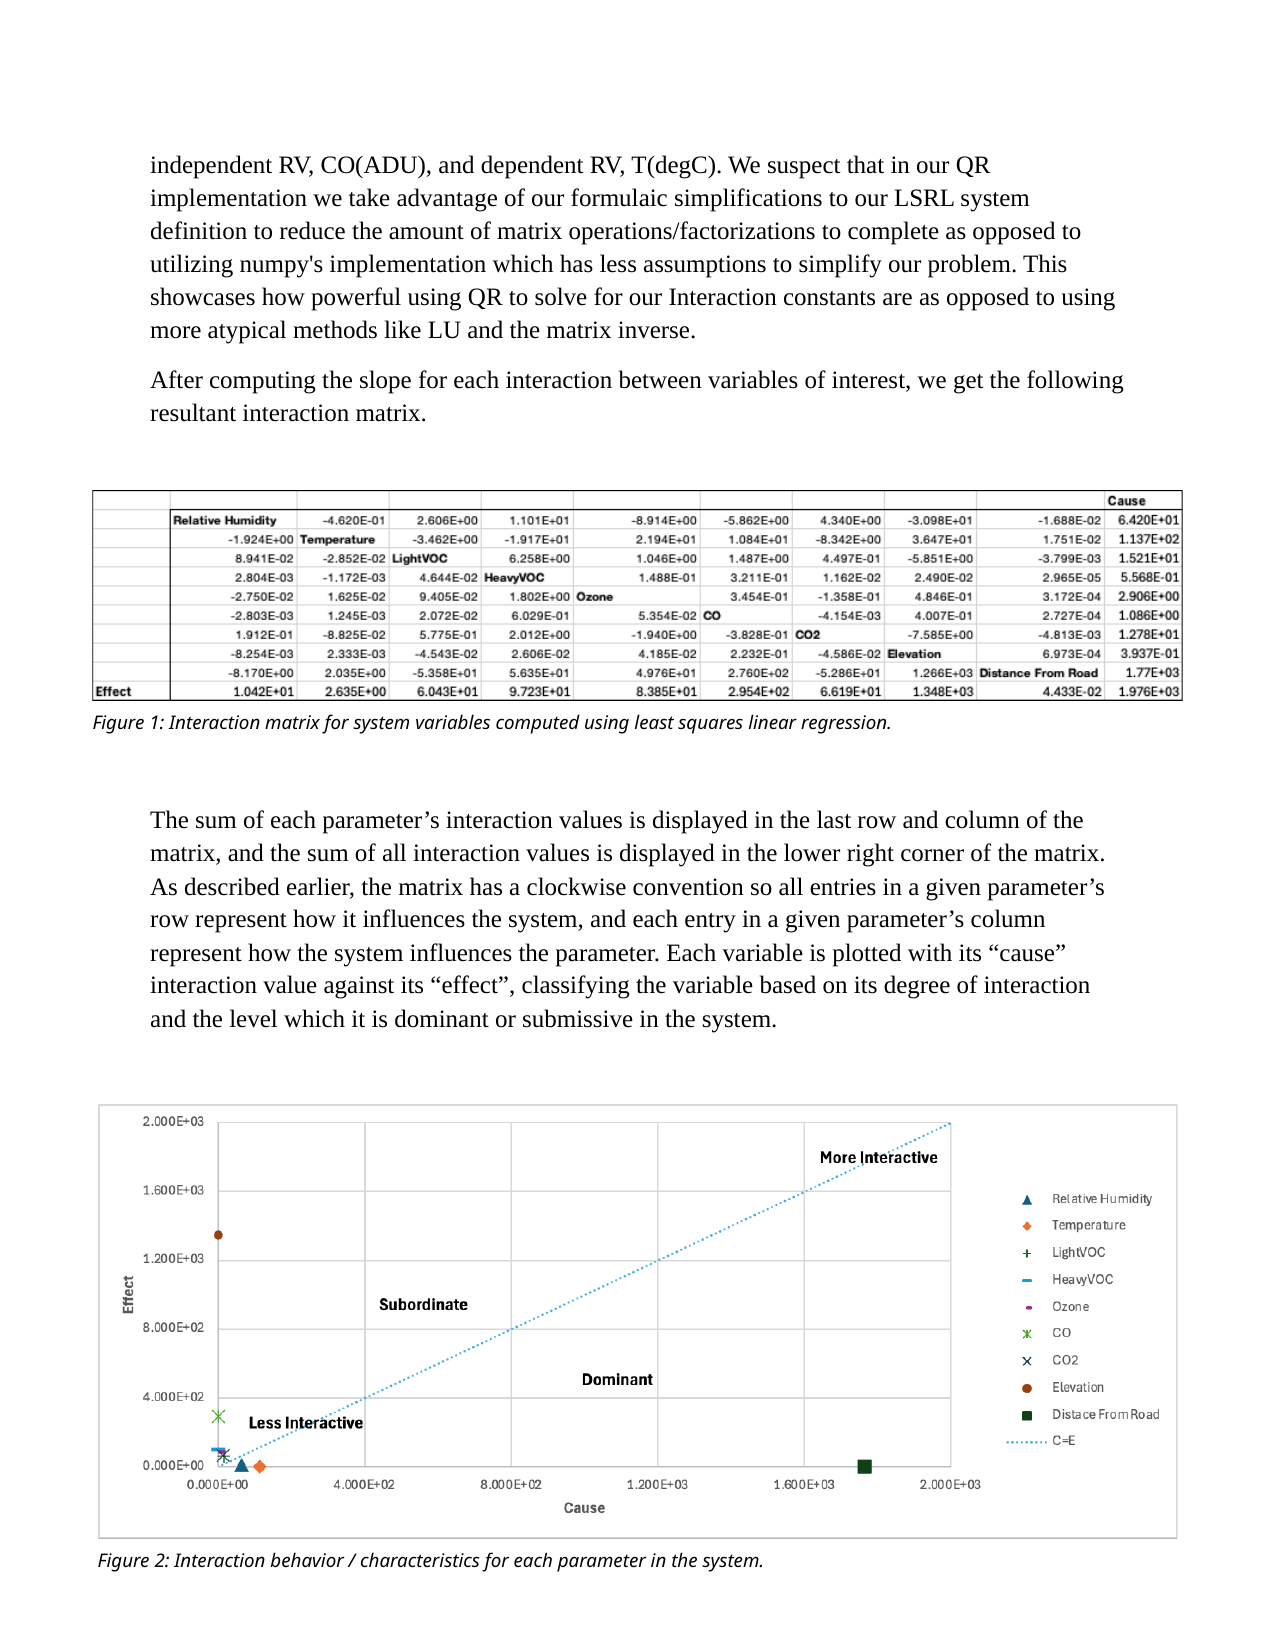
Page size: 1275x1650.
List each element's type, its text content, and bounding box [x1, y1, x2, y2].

text The sum of each parameter’s interaction values is displayed in the last row and column of the matrix, and the sum of all interaction values is displayed in the lower right corner of the matrix. As described earlier, the matrix has a clockwise convention so all entries in a given parameter’s row represent how it influences the system, and each entry in a given parameter’s column represent how the system influences the parameter. Each variable is plotted with its “cause” interaction value against its “effect”, classifying the variable based on its degree of interaction and the level which it is dominant or submissive in the system. [150, 806, 1125, 1032]
picture [97, 1103, 1178, 1539]
picture [92, 490, 1183, 701]
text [150, 150, 1125, 344]
text After computing the slope for each interaction between variables of interest, we get the following resultant interaction matrix. [150, 365, 1125, 427]
